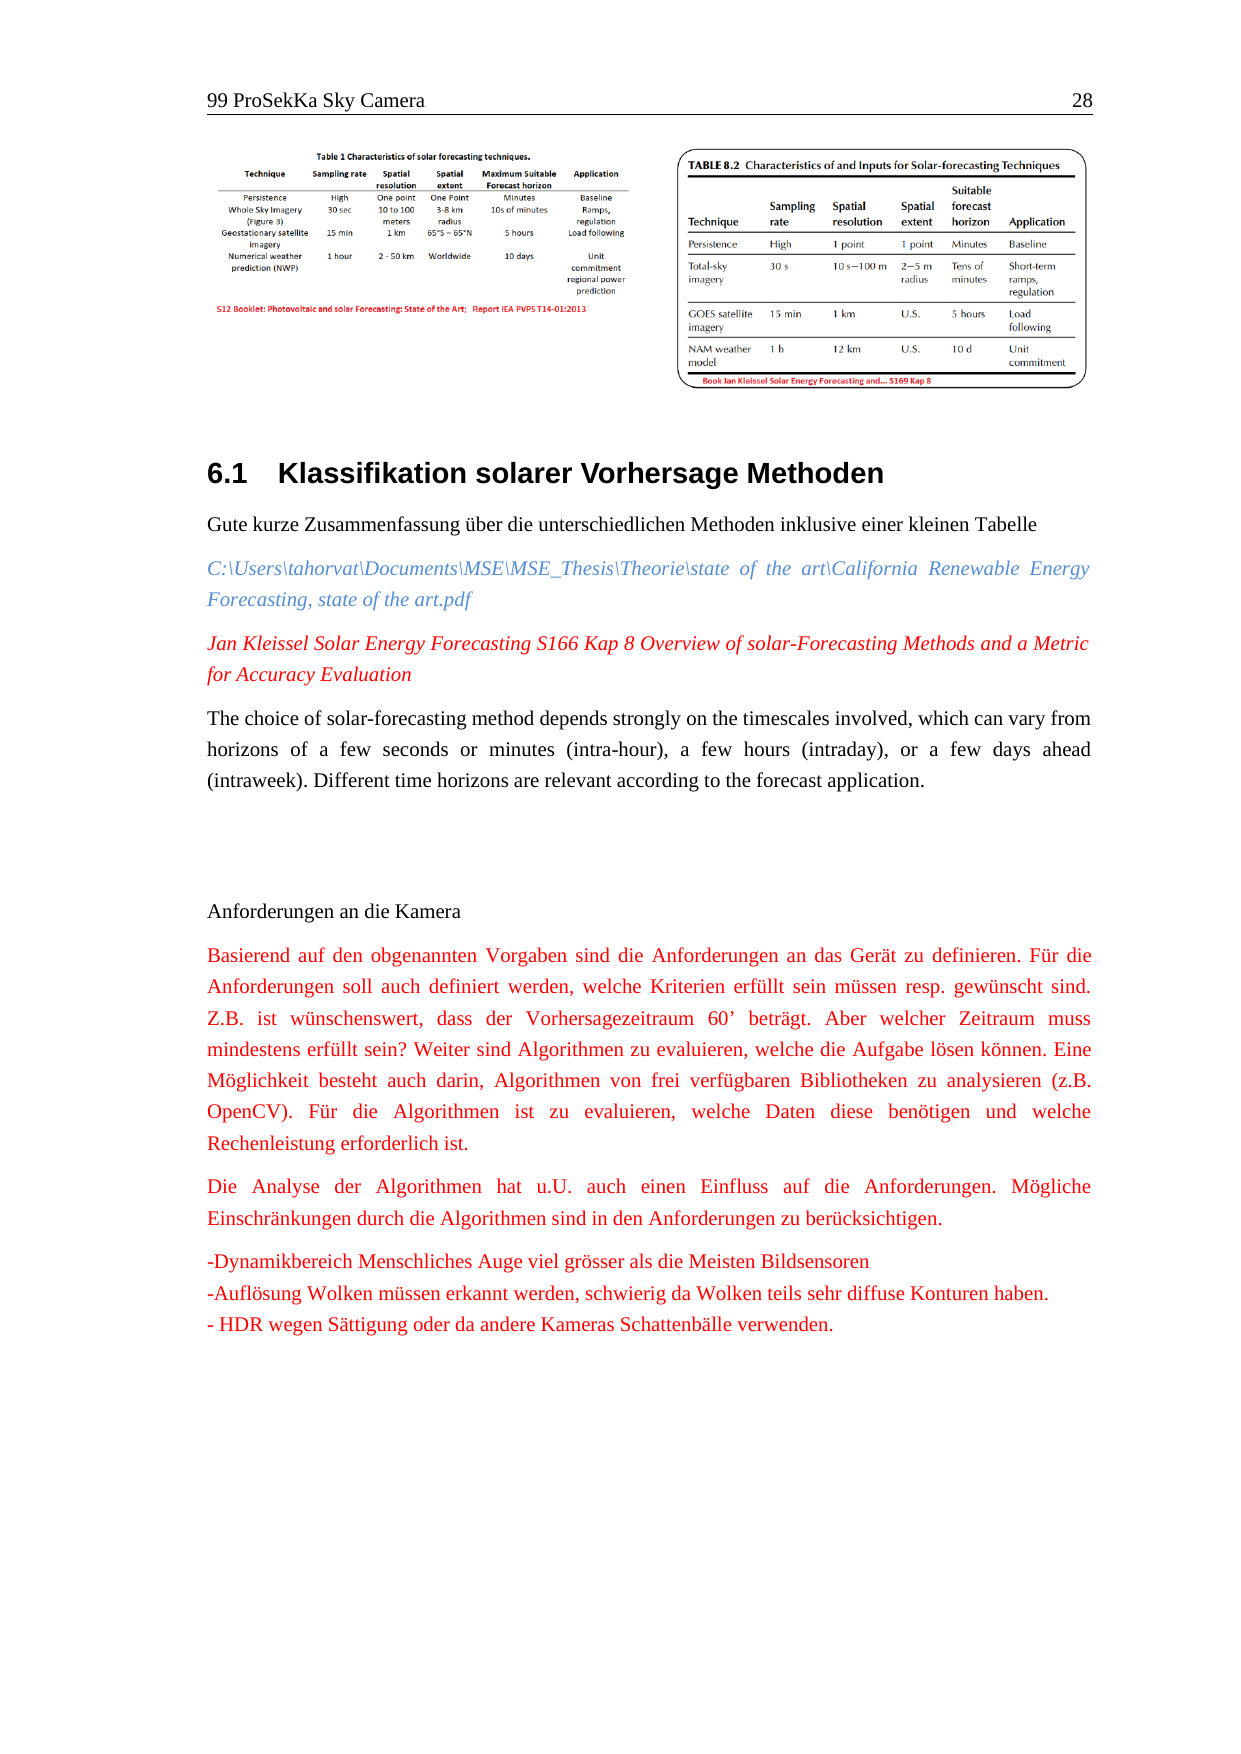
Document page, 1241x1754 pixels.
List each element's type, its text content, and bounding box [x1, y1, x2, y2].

text Gute kurze Zusammenfassung über die unterschiedlichen Methoden inklusive einer kleinen Tabelle [207, 512, 1093, 536]
text Die Analyse der Algorithmen hat u.U. auch einen Einfluss auf die Anforderungen. Mögliche Einschränkungen durch die Algorithmen sind in den Anforderungen zu berücksichtigen. [207, 1174, 1093, 1229]
text Anforderungen an die Kamera [207, 899, 1093, 923]
picture [206, 147, 1092, 399]
text Basierend auf den obgenannten Vorgaben sind die Anforderungen an das Gerät zu definieren. Für die Anforderungen soll auch definiert werden, welche Kriterien erfüllt sein müssen resp. gewünscht sind. Z.B. ist wünschenswert, dass der Vorhersagezeitraum 60’ beträgt. Aber welcher Zeitraum muss mindestens erfüllt sein? Weiter sind Algorithmen zu evaluieren, welche die Aufgabe lösen können. Eine Möglichkeit besteht auch darin, Algorithmen von frei verfügbaren Bibliotheken zu analysieren (z.B. OpenCV). Für die Algorithmen ist zu evaluieren, welche Daten diese benötigen und welche Rechenleistung erforderlich ist. [207, 943, 1093, 1154]
subtitle Klassifikation solarer Vorhersage Methoden [207, 456, 1093, 489]
text C:\Users\tahorvat\Documents\MSE\MSE_Thesis\Theorie\state of the art\California Renewable Energy Forecasting, state of the art.pdf [207, 555, 1093, 611]
text -Dynamikbereich Menschliches Auge viel grösser als die Meisten Bildsensoren -Auflösung Wolken müssen erkannt werden, schwierig da Wolken teils sehr diffuse Konturen haben. - HDR wegen Sättigung oder da andere Kameras Schattenbälle verwenden. [207, 1249, 1093, 1336]
text The choice of solar-forecasting method depends strongly on the timescales involved, which can vary from horizons of a few seconds or minutes (intra-hour), a few hours (intraday), or a few days ahead (intraweek). Different time horizons are relevant according to the forecast application. [207, 705, 1093, 792]
text Jan Kleissel Solar Energy Forecasting S166 Kap 8 Overview of solar-Forecasting Methods and a Metric for Accuracy Evaluation [207, 630, 1093, 686]
